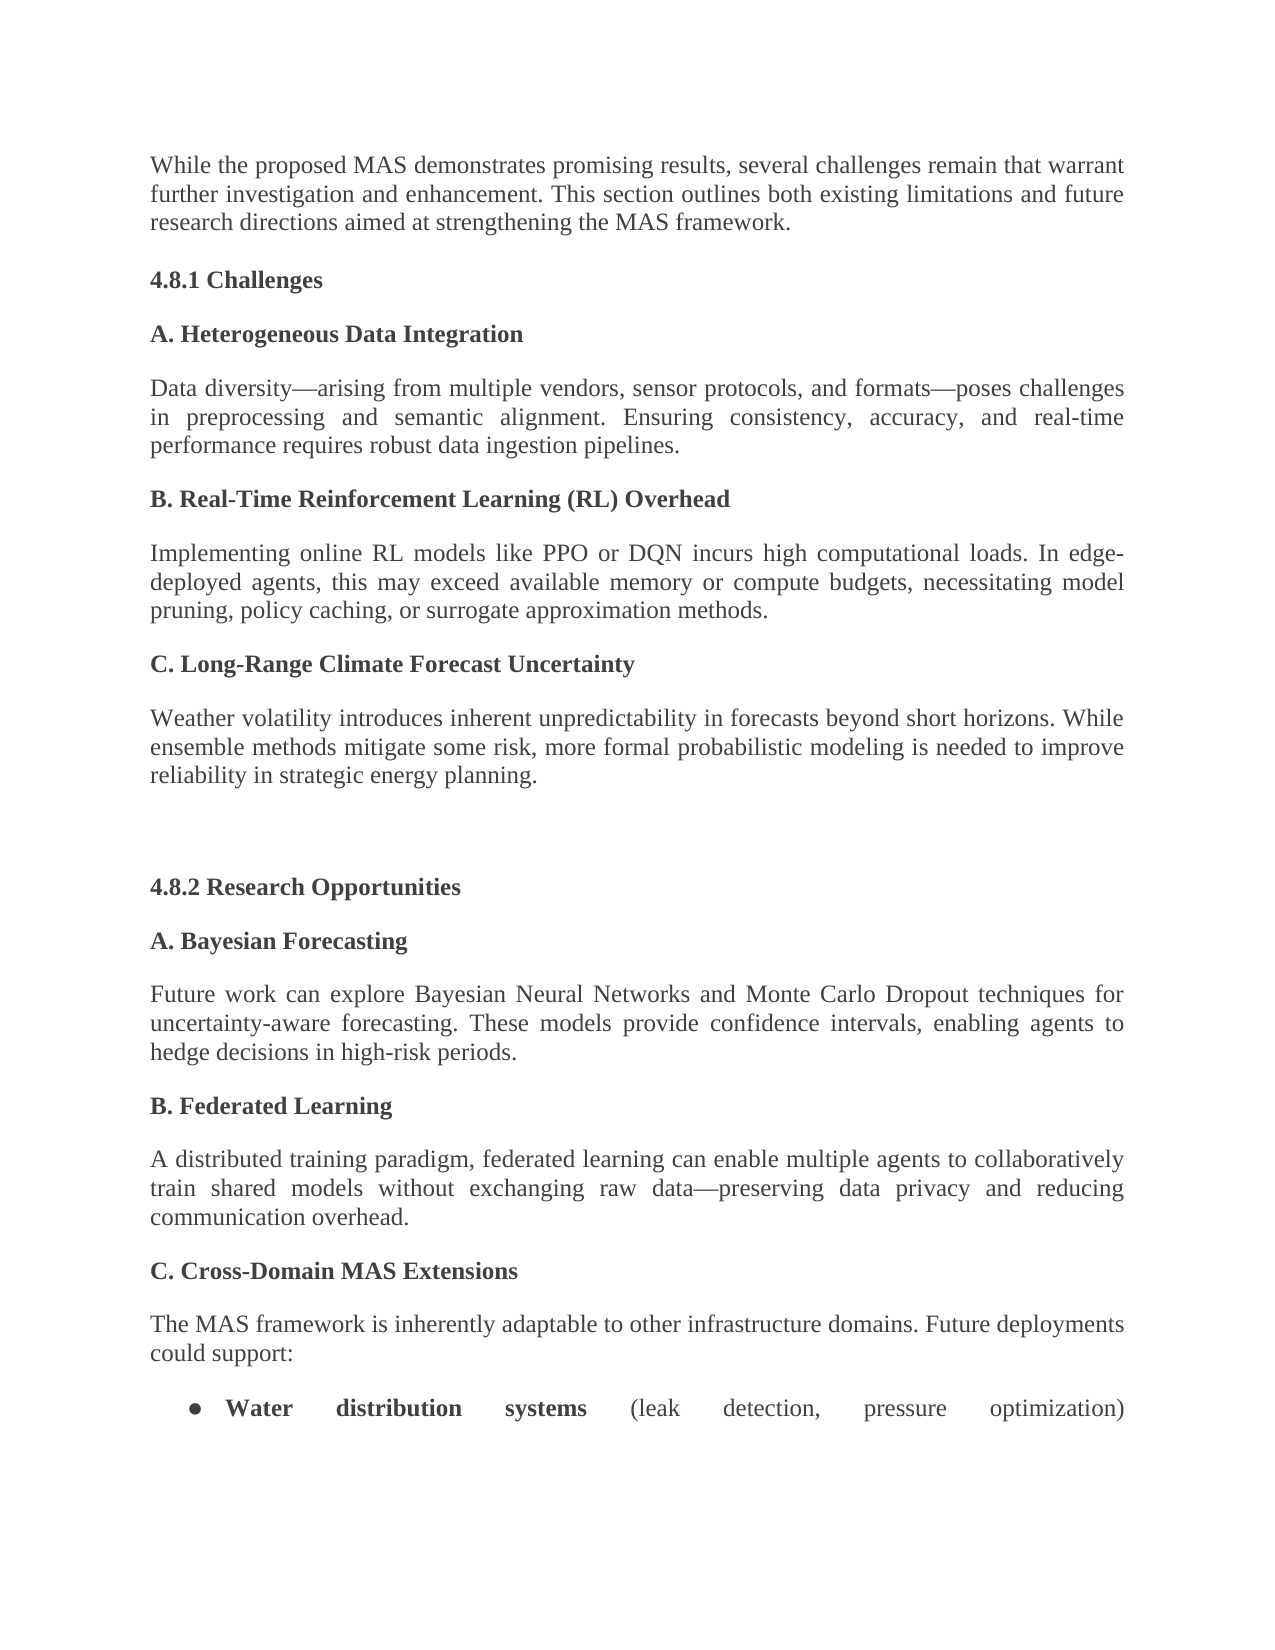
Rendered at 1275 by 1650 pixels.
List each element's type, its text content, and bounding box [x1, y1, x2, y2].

subtitle B. Federated Learning [150, 1091, 1125, 1119]
text Implementing online RL models like PPO or DQN incurs high computational loads. In edge-deployed agents, this may exceed available memory or compute budgets, necessitating model pruning, policy caching, or surrogate approximation methods. [150, 538, 1125, 624]
text Future work can explore Bayesian Neural Networks and Monte Carlo Dropout techniques for uncertainty-aware forecasting. These models provide confidence intervals, enabling agents to hedge decisions in high-risk periods. [150, 979, 1125, 1066]
text While the proposed MAS demonstrates promising results, several challenges remain that warrant further investigation and enhancement. This section outlines both existing limitations and future research directions aimed at strengthening the MAS framework. [150, 150, 1125, 236]
subtitle A. Heterogeneous Data Integration [150, 319, 1125, 348]
subtitle 4.8.1 Challenges [150, 265, 1125, 294]
text Weather volatility introduces inherent unpredictability in forecasts beyond short horizons. While ensemble methods mitigate some risk, more formal probabilistic modeling is needed to improve reliability in strategic energy planning. [150, 703, 1125, 789]
text Data diversity—arising from multiple vendors, sensor protocols, and formats—poses challenges in preprocessing and semantic alignment. Ensuring consistency, accuracy, and real-time performance requires robust data ingestion pipelines. [150, 373, 1125, 459]
subtitle C. Long-Range Climate Forecast Uncertainty [150, 649, 1125, 678]
text A distributed training paradigm, federated learning can enable multiple agents to collaboratively train shared models without exchanging raw data—preserving data privacy and reducing communication overhead. [150, 1144, 1125, 1231]
subtitle B. Real-Time Reinforcement Learning (RL) Overhead [150, 484, 1125, 513]
text The MAS framework is inherently adaptable to other infrastructure domains. Future deployments could support: [150, 1309, 1125, 1367]
list Water distribution systems (leak detection, pressure optimization) [187, 1392, 1125, 1449]
subtitle C. Cross-Domain MAS Extensions [150, 1256, 1125, 1284]
subtitle A. Bayesian Forecasting [150, 926, 1125, 954]
subtitle 4.8.2 Research Opportunities [150, 872, 1125, 901]
